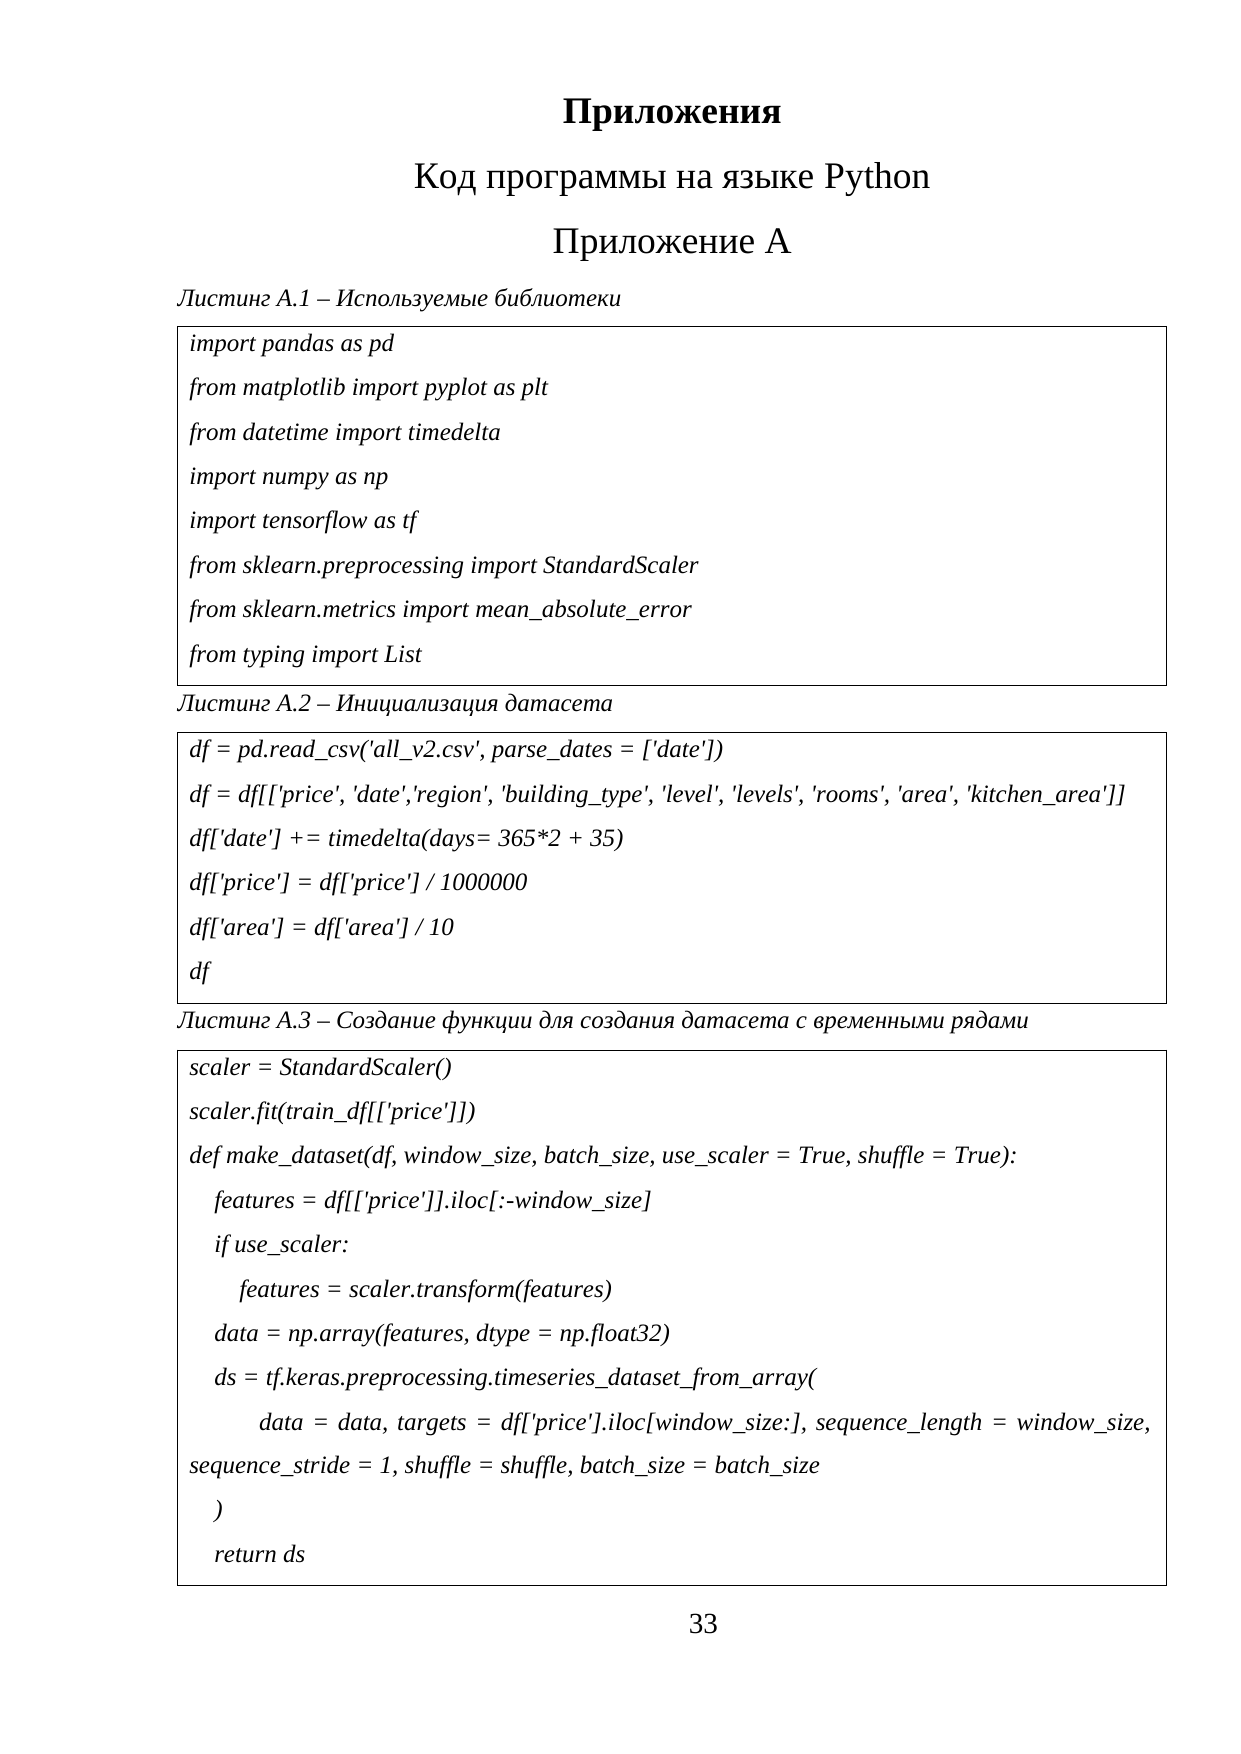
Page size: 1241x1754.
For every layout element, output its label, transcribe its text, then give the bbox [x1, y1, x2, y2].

text Листинг А.3 – Создание функции для создания датасета с временными рядами [177, 1005, 1167, 1034]
table_header df = pd.read_csv('all_v2.csv', parse_dates = ['date']) df = df[['price', 'date','region', 'building_type', 'level', 'levels', 'rooms', 'area', 'kitchen_area']] df['date'] += timedelta(days= 365*2 + 35) df['price'] = df['price'] / 1000000 df['area'] = df['area'] / 10 df [178, 733, 1166, 1003]
table_header scaler = StandardScaler() scaler.fit(train_df[['price']]) def make_dataset(df, window_size, batch_size, use_scaler = True, shuffle = True): features = df[['price']].iloc[:-window_size] if use_scaler: features = scaler.transform(features) data = np.array(features, dtype = np.float32) ds = tf.keras.preprocessing.timeseries_dataset_from_array( data = data, targets = df['price'].iloc[window_size:], sequence_length = window_size, sequence_stride = 1, shuffle = shuffle, batch_size = batch_size ) return ds [178, 1051, 1166, 1585]
text Листинг А.1 – Используемые библиотеки [177, 283, 1167, 311]
table_header import pandas as pd from matplotlib import pyplot as plt from datetime import timedelta import numpy as np import tensorflow as tf from sklearn.preprocessing import StandardScaler from sklearn.metrics import mean_absolute_error from typing import List [178, 327, 1166, 685]
text Приложение А [177, 218, 1167, 261]
subtitle Приложения [177, 89, 1167, 132]
text Листинг А.2 – Инициализация датасета [177, 688, 1167, 716]
text Код программы на языке Python [177, 153, 1167, 196]
